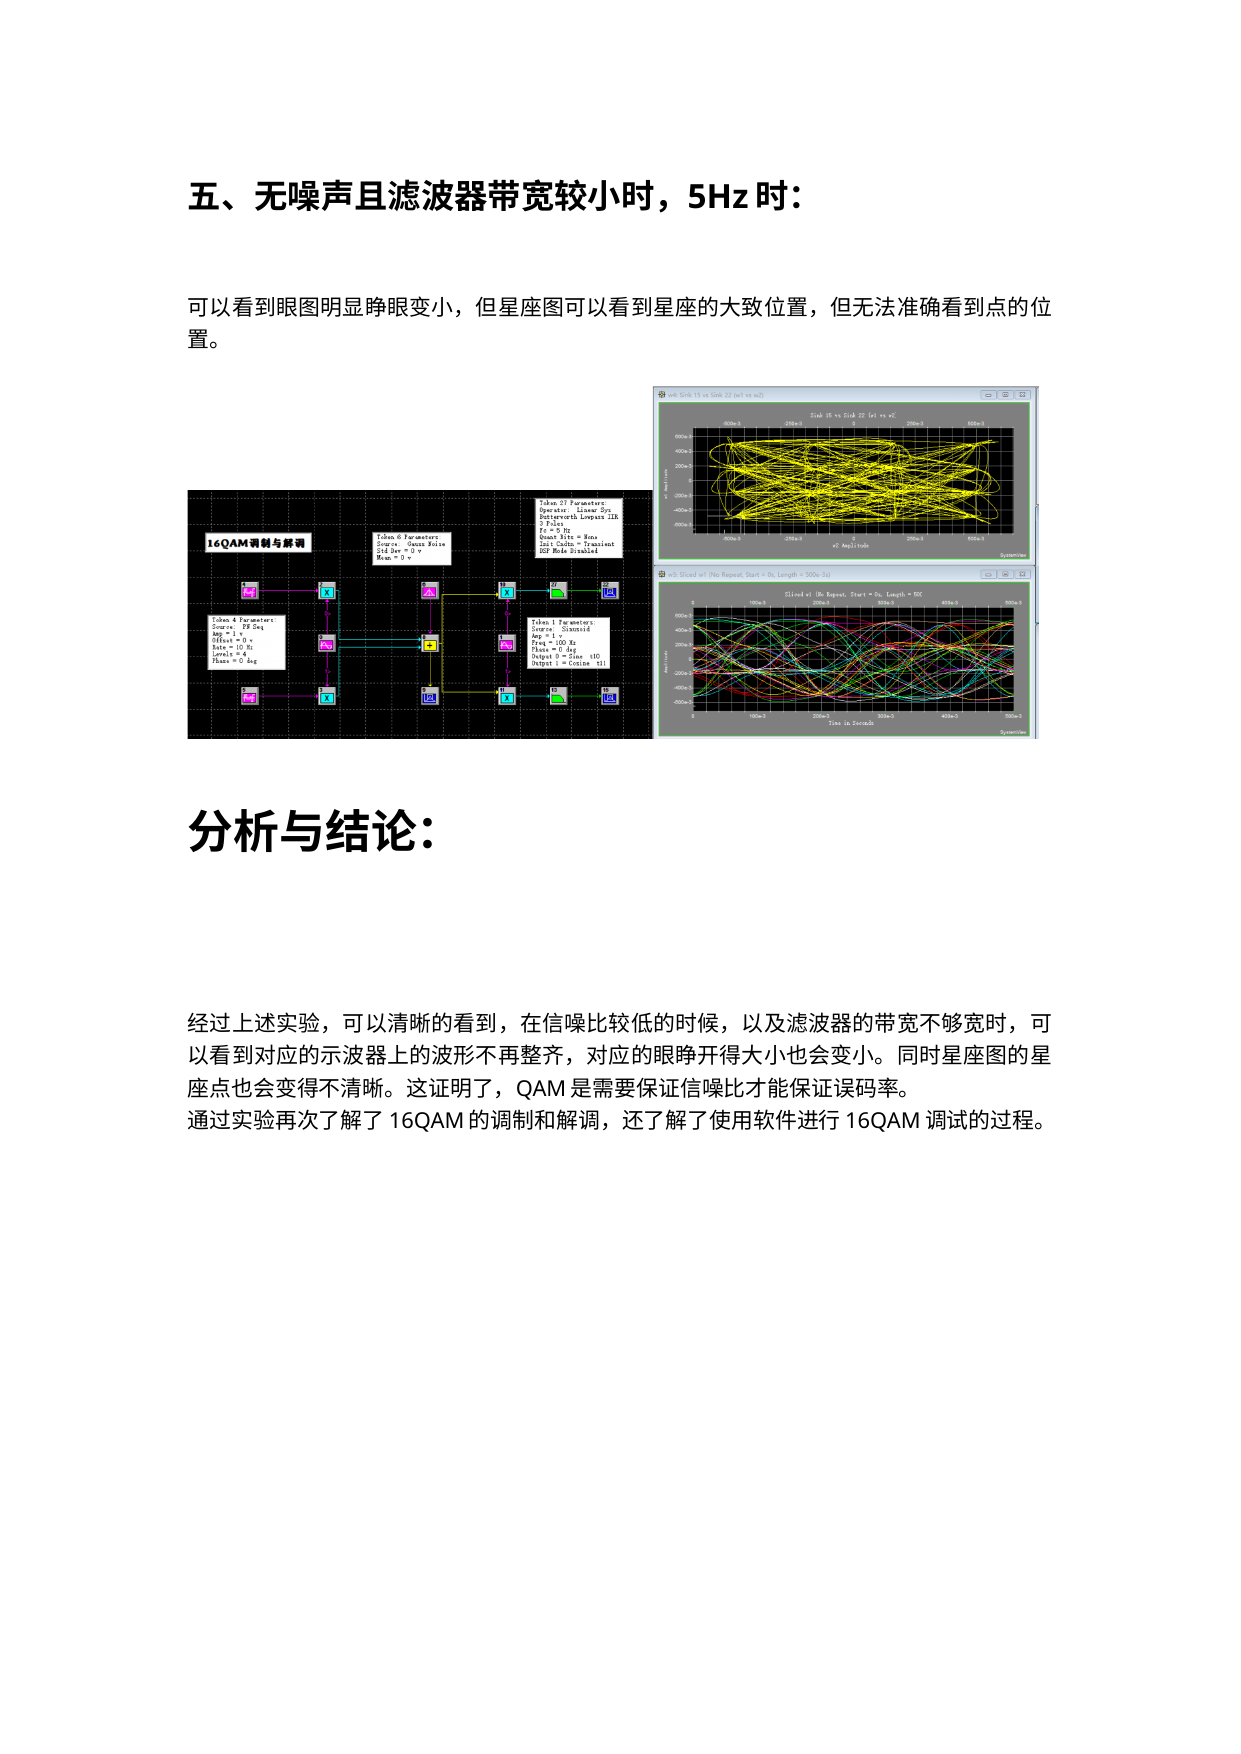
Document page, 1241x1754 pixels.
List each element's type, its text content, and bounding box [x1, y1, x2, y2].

subtitle 五、无噪声且滤波器带宽较小时，5Hz时： [187, 162, 1053, 227]
picture [187, 386, 1039, 739]
text 通过实验再次了解了16QAM的调制和解调，还了解了使用软件进行16QAM调试的过程。 [187, 1103, 1053, 1135]
subtitle 分析与结论： [187, 780, 1053, 877]
text 经过上述实验，可以清晰的看到，在信噪比较低的时候，以及滤波器的带宽不够宽时，可以看到对应的示波器上的波形不再整齐，对应的眼睁开得大小也会变小。同时星座图的星座点也会变得不清晰。这证明了，QAM是需要保证信噪比才能保证误码率。 [187, 1005, 1053, 1103]
text 可以看到眼图明显睁眼变小，但星座图可以看到星座的大致位置，但无法准确看到点的位置。 [187, 289, 1053, 354]
